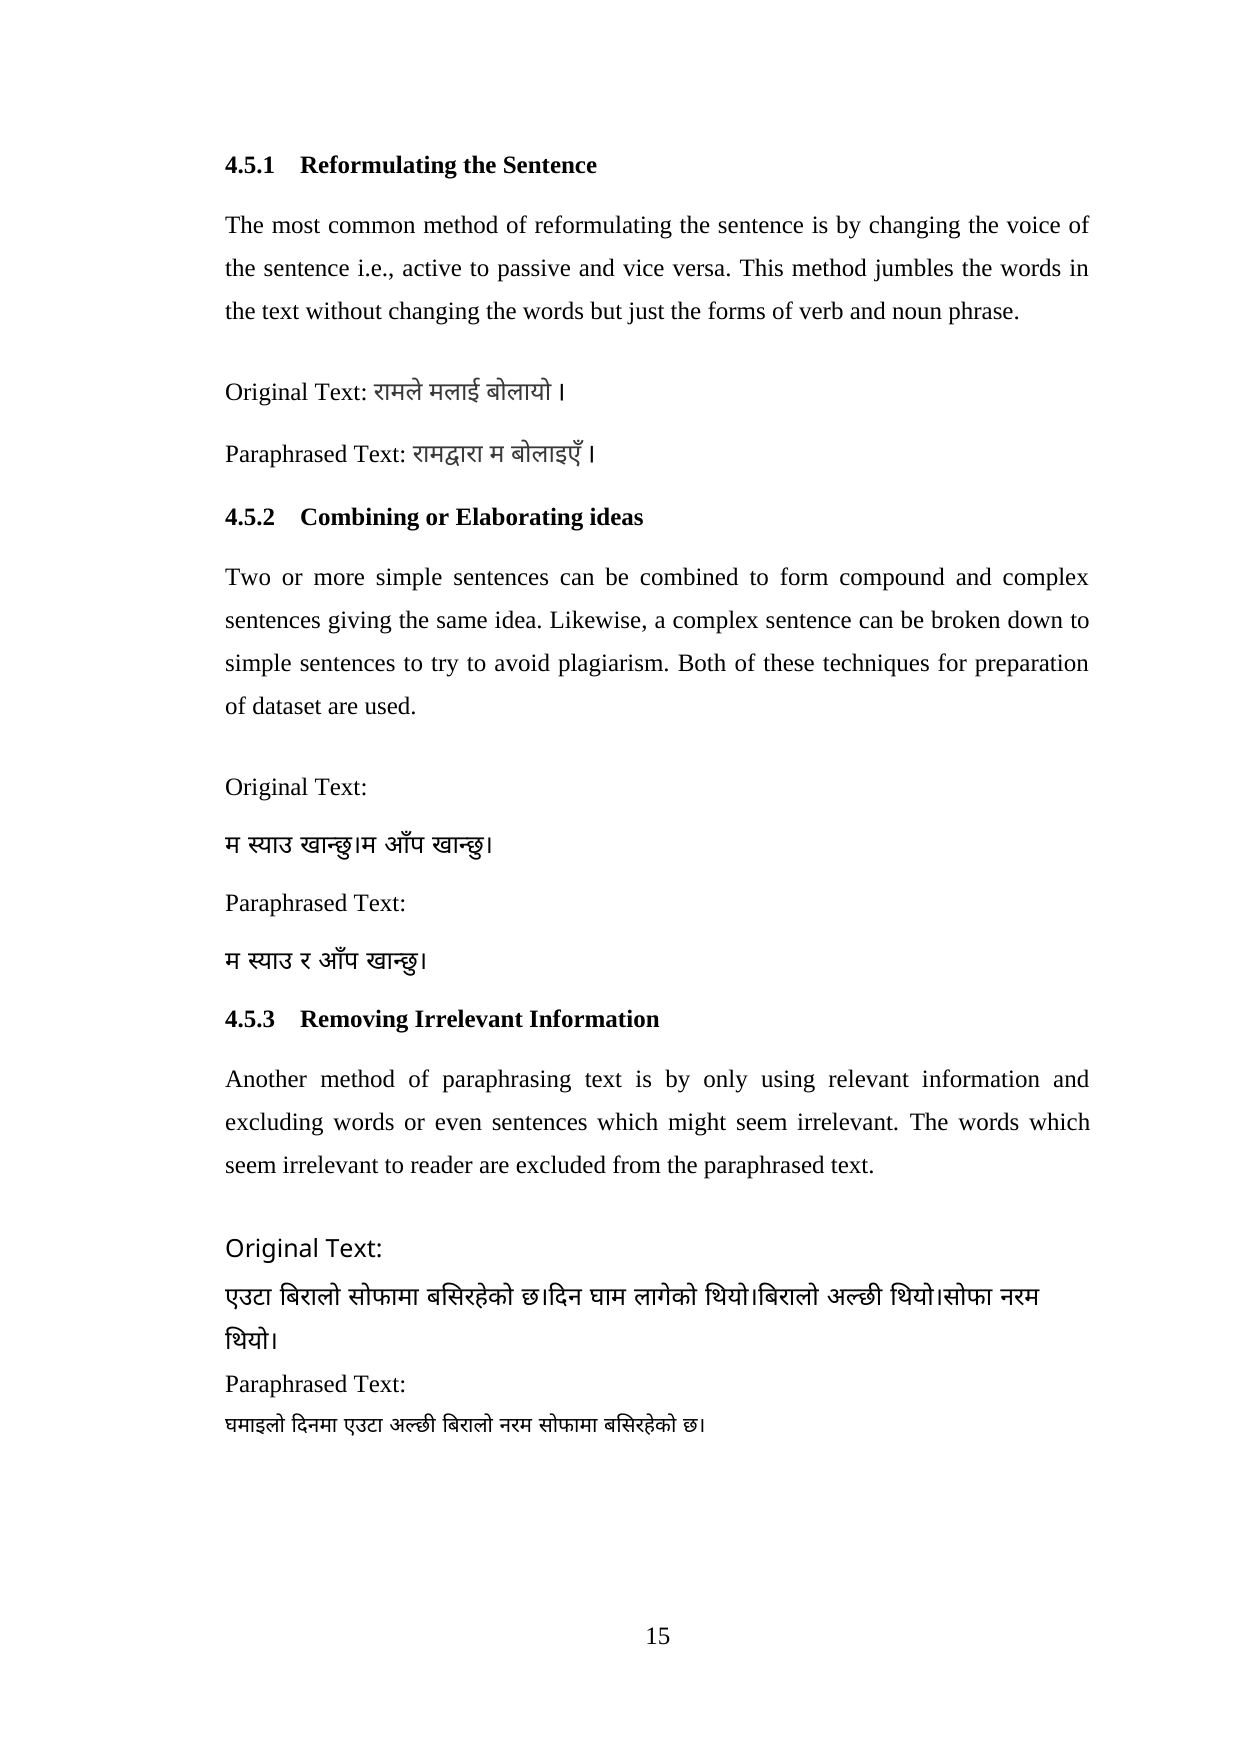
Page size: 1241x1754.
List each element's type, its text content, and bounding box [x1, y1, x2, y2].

text म स्याउ खान्छु।म आँप खान्छु। [225, 830, 1090, 859]
text Original Text: [225, 772, 1090, 801]
subtitle Reformulating the Sentence [225, 150, 1090, 179]
text Paraphrased Text: [225, 1369, 1090, 1398]
text एउटा बिरालो सोफामा बसिरहेको छ।दिन घाम लागेको थियो।बिरालो अल्छी थियो।सोफा नरम थियो। [225, 1282, 1090, 1355]
text घमाइलो दिनमा एउटा अल्छी बिरालो नरम सोफामा बसिरहेको छ। [225, 1413, 1090, 1437]
subtitle Combining or Elaborating ideas [225, 502, 1090, 531]
text Another method of paraphrasing text is by only using relevant information and excluding words or even sentences which might seem irrelevant. The words which seem irrelevant to reader are excluded from the paraphrased text. [225, 1064, 1090, 1179]
text Paraphrased Text: रामद्वारा म बोलाइएँ । [225, 439, 1090, 473]
text Two or more simple sentences can be combined to form compound and complex sentences giving the same idea. Likewise, a complex sentence can be broken down to simple sentences to try to avoid plagiarism. Both of these techniques for preparation of dataset are used. [225, 562, 1090, 720]
text Paraphrased Text: [225, 888, 1090, 917]
subtitle Removing Irrelevant Information [225, 1004, 1090, 1033]
text म स्याउ र आँप खान्छु। [225, 946, 1090, 975]
text Original Text: [225, 1231, 1090, 1265]
text Original Text: रामले मलाई बोलायो । [225, 377, 1090, 410]
text The most common method of reformulating the sentence is by changing the voice of the sentence i.e., active to passive and vice versa. This method jumbles the words in the text without changing the words but just the forms of verb and noun phrase. [225, 210, 1090, 325]
